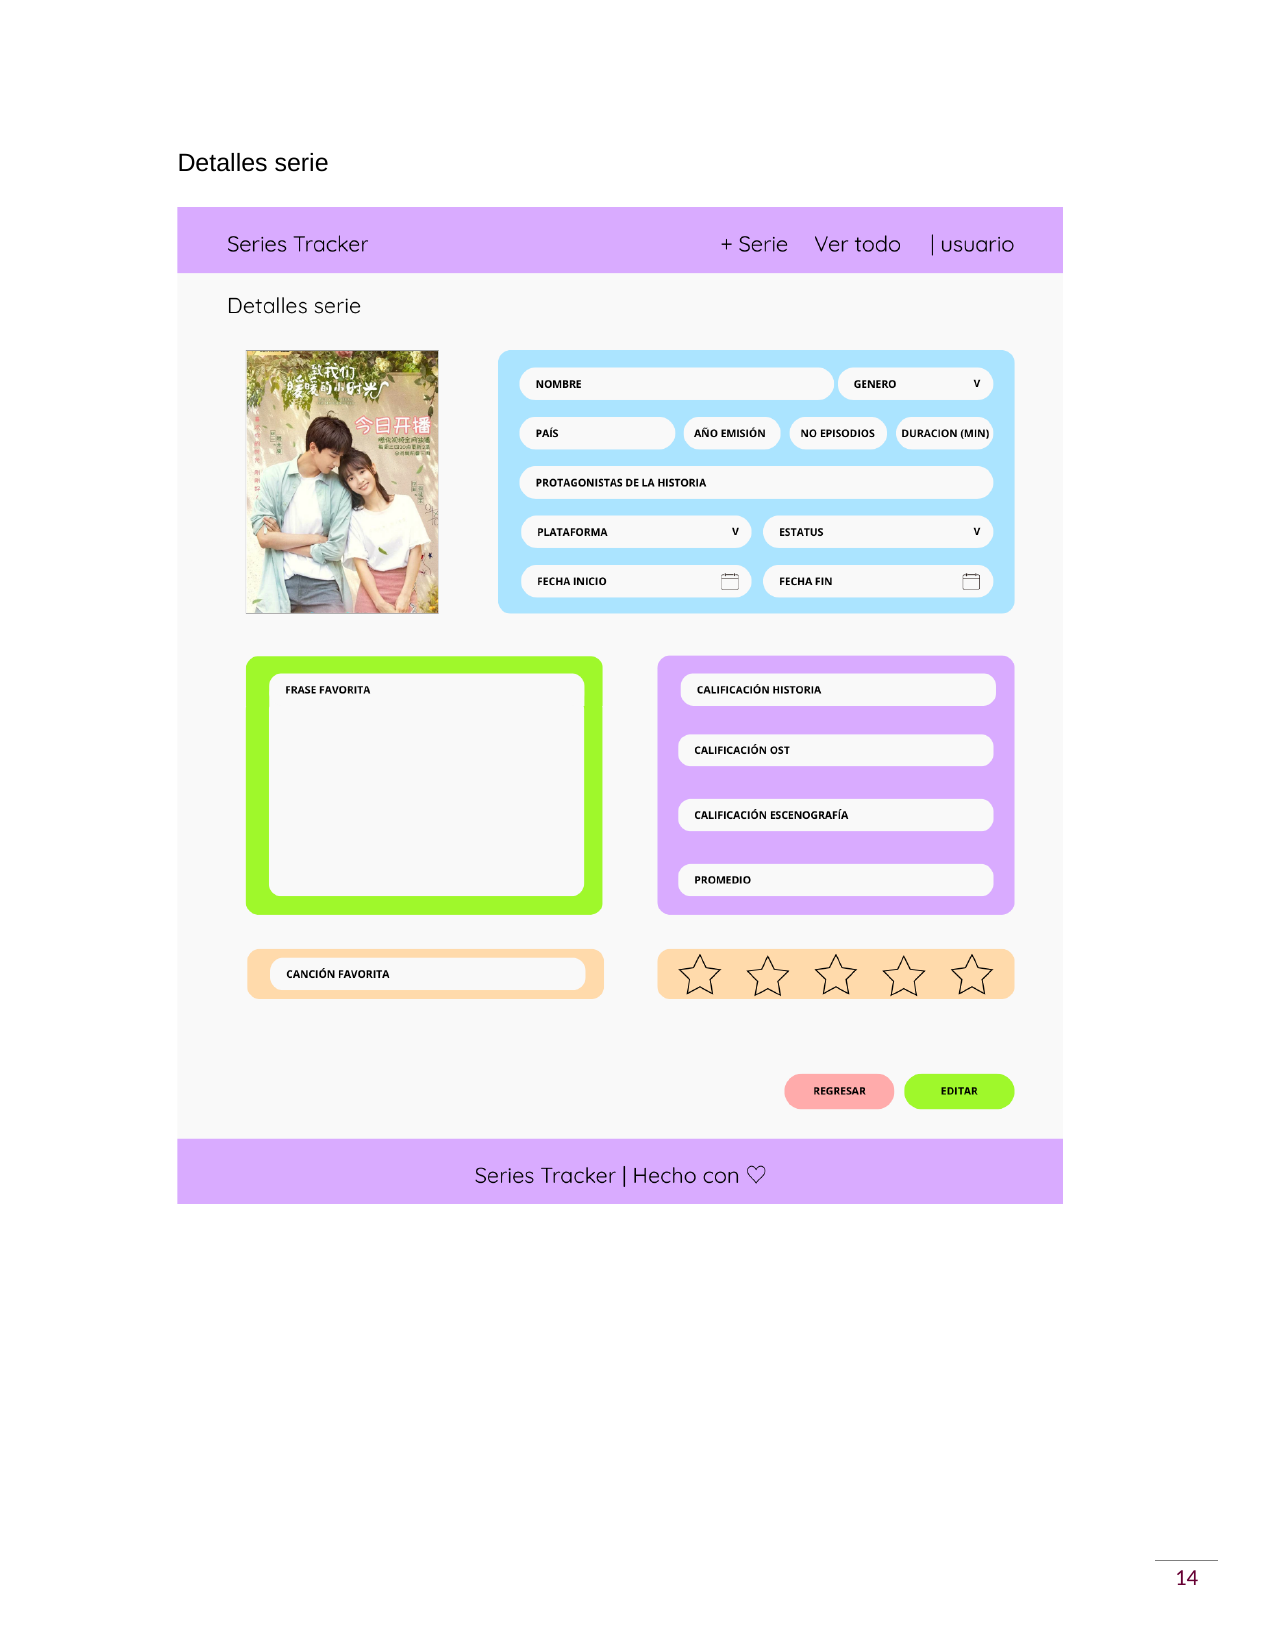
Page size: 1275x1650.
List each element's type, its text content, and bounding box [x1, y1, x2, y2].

picture [177, 207, 1063, 1204]
text Detalles serie [177, 148, 1098, 176]
